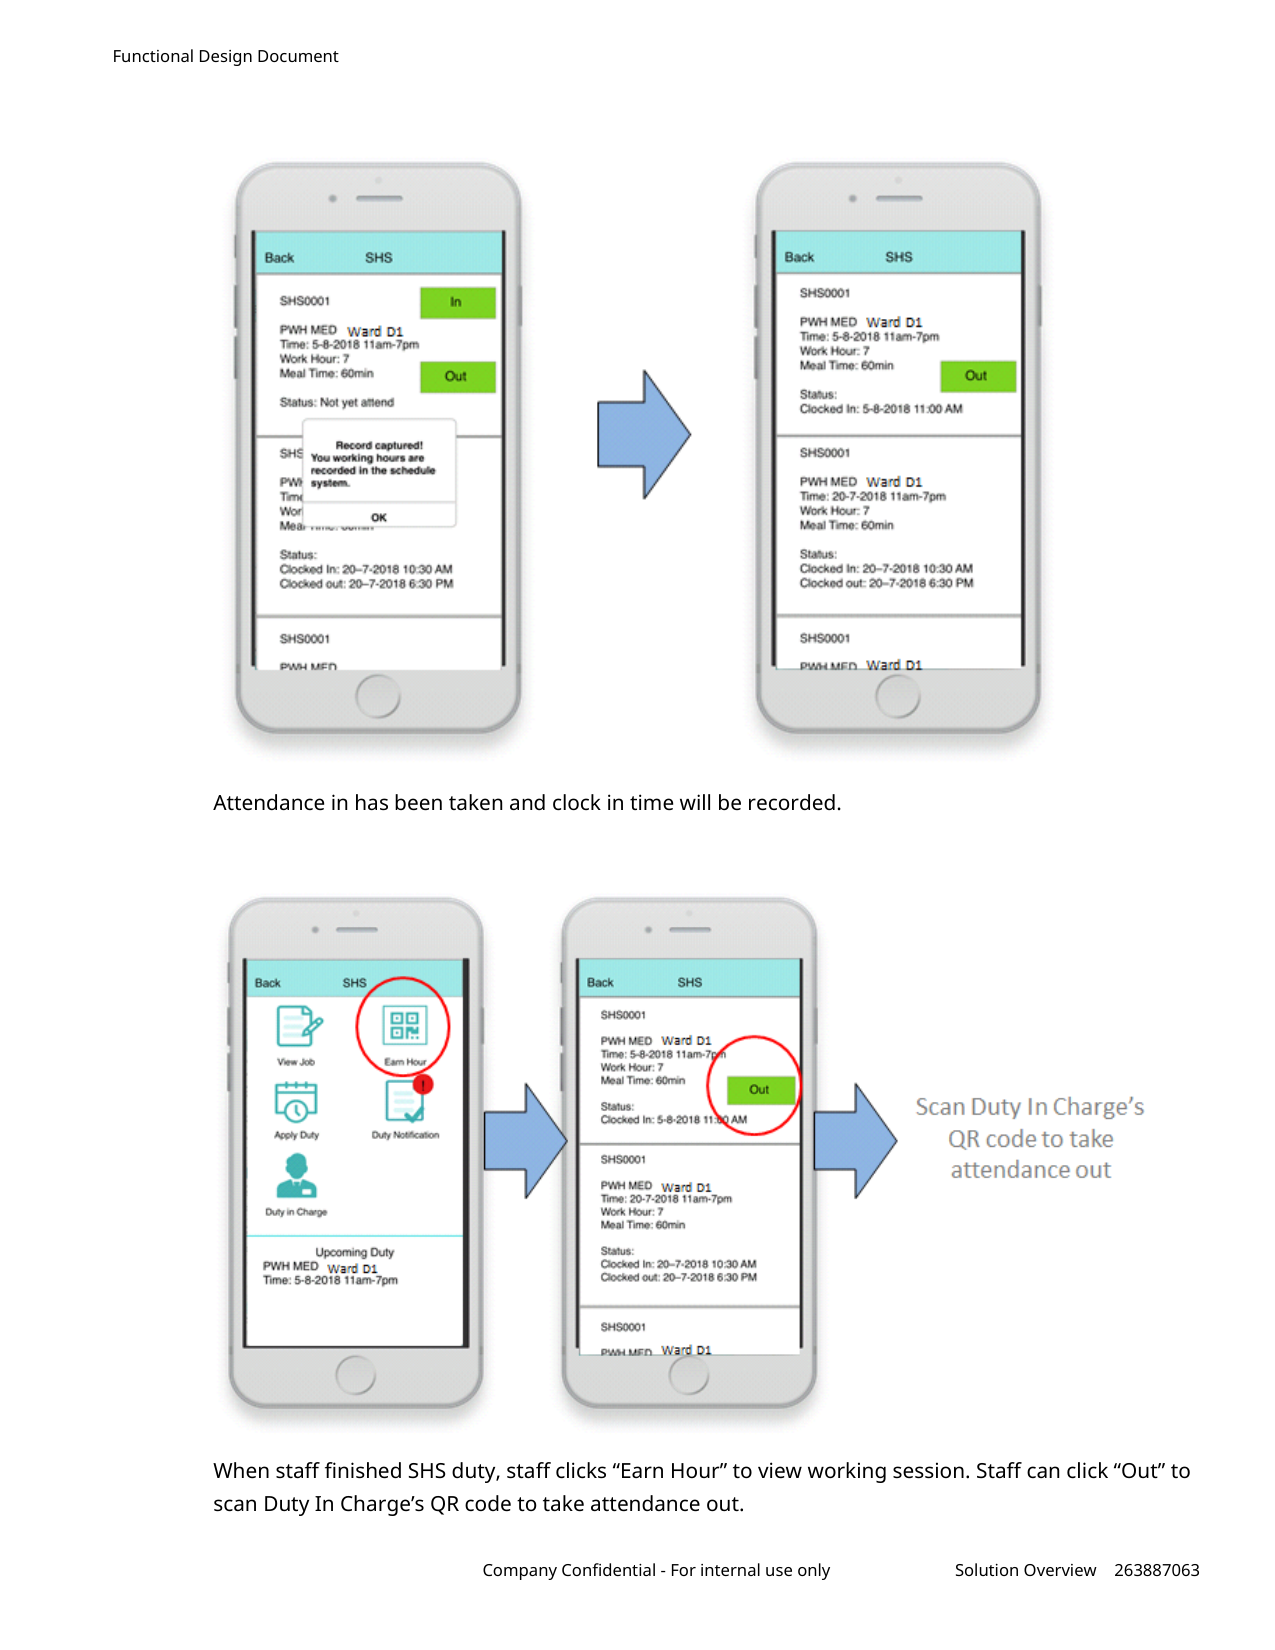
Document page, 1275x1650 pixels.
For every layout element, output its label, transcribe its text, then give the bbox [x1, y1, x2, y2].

text When staff finished SHS duty, staff clicks “Earn Hour” to view working session. Staff can click “Out” to scan Duty In Charge’s QR code to take attendance out. [213, 1456, 1200, 1517]
text Attendance in has been taken and clock in time will be recorded. [213, 788, 1200, 816]
